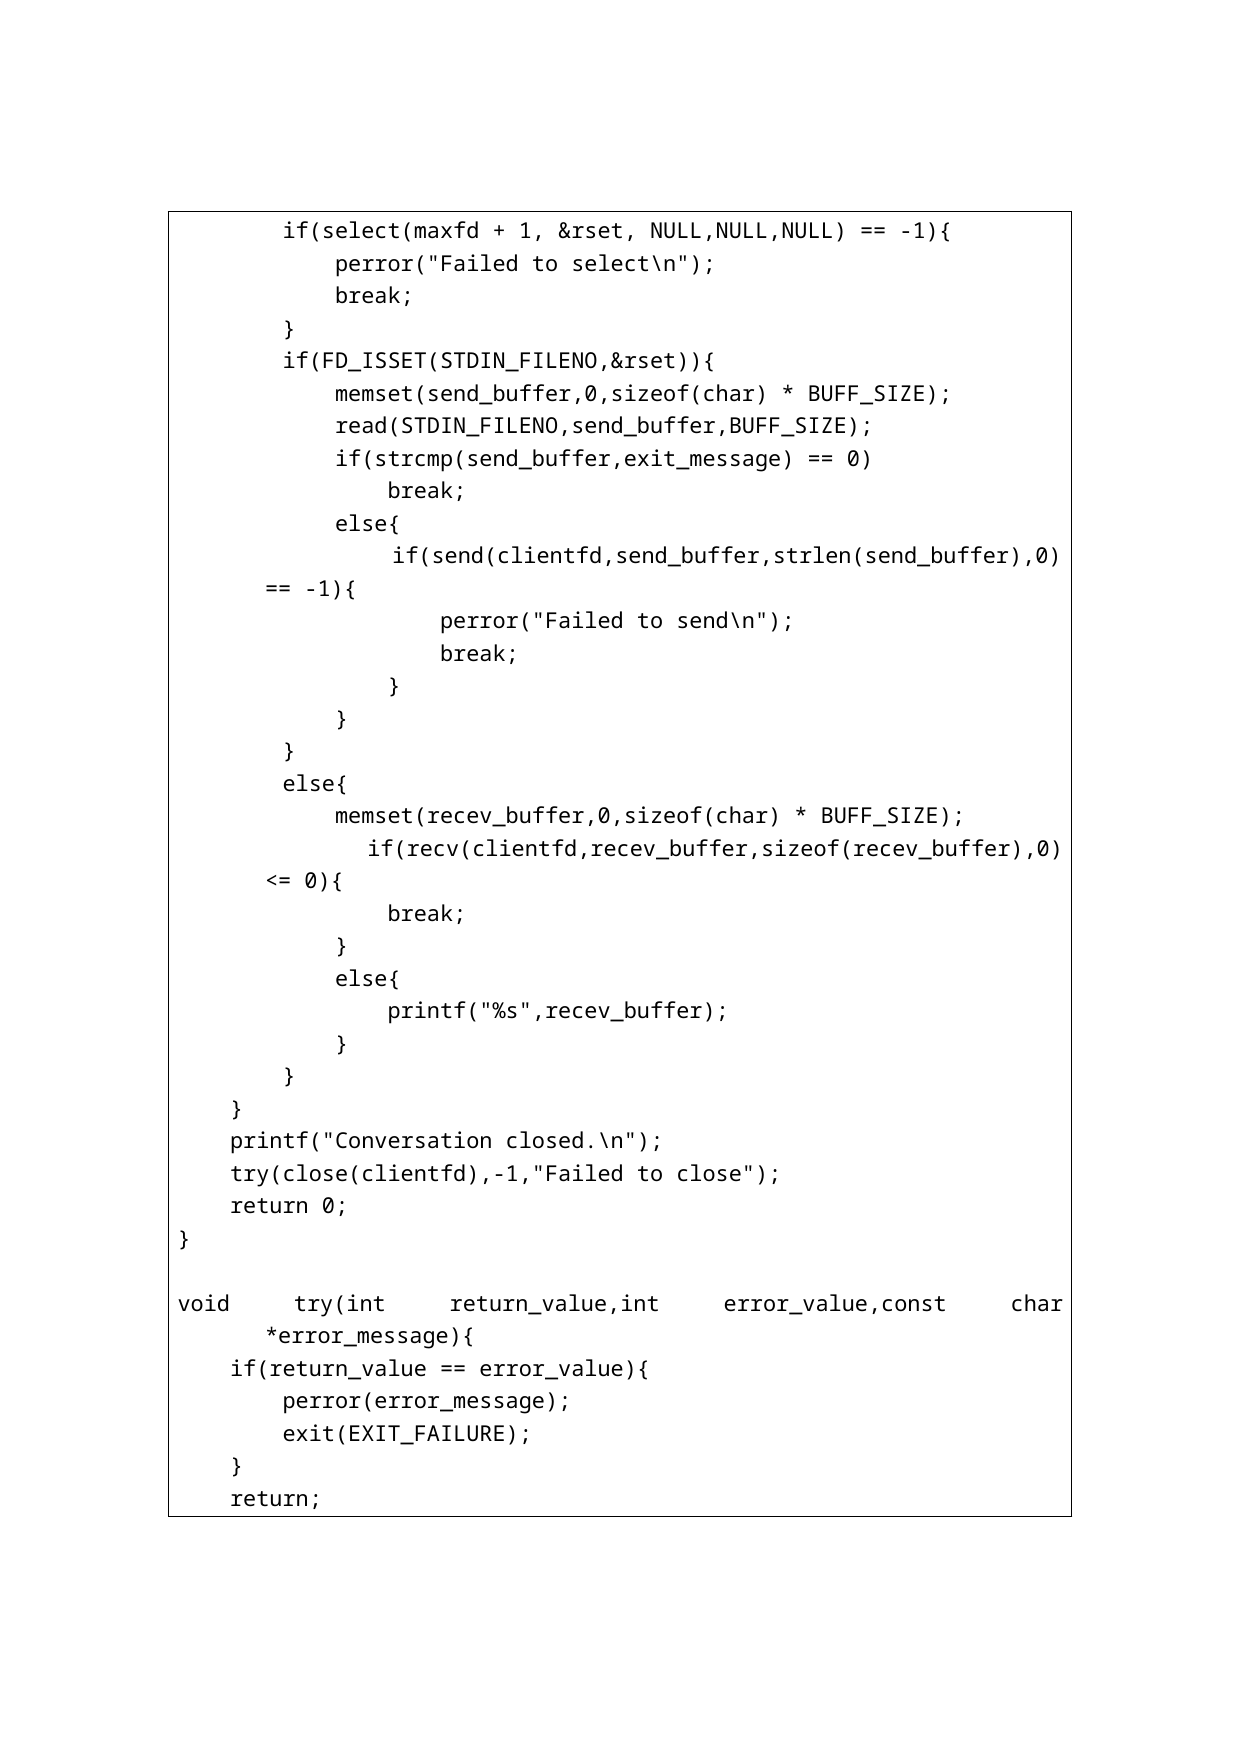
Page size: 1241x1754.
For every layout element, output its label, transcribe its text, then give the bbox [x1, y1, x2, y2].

text if(recv(clientfd,recev_buffer,sizeof(recev_buffer),0) <= 0){ [177, 831, 1063, 896]
text read(STDIN_FILENO,send_buffer,BUFF_SIZE); [177, 409, 1063, 441]
text memset(send_buffer,0,sizeof(char) * BUFF_SIZE); [177, 376, 1063, 409]
text if(FD_ISSET(STDIN_FILENO,&rset)){ [177, 344, 1063, 376]
text } [177, 1221, 1063, 1254]
text printf("%s",recev_buffer); [177, 994, 1063, 1026]
text if(select(maxfd + 1, &rset, NULL,NULL,NULL) == -1){ [169, 212, 1071, 246]
text try(close(clientfd),-1,"Failed to close"); [177, 1156, 1063, 1189]
text void try(int return_value,int error_value,const char *error_message){ [177, 1286, 1063, 1351]
text return 0; [177, 1189, 1063, 1221]
text else{ [177, 506, 1063, 539]
text else{ [177, 961, 1063, 994]
text break; [177, 896, 1063, 929]
text } [177, 1449, 1063, 1478]
text break; [177, 636, 1063, 669]
text if(send(clientfd,send_buffer,strlen(send_buffer),0) == -1){ [177, 539, 1063, 604]
text } [177, 669, 1063, 701]
text } [177, 701, 1063, 734]
text if(strcmp(send_buffer,exit_message) == 0) [177, 441, 1063, 474]
text perror("Failed to select\n"); [177, 246, 1063, 279]
text } [177, 1026, 1063, 1059]
text printf("Conversation closed.\n"); [177, 1124, 1063, 1156]
text exit(EXIT_FAILURE); [177, 1416, 1063, 1449]
text if(return_value == error_value){ [177, 1351, 1063, 1384]
text break; [177, 279, 1063, 311]
text return; [169, 1478, 1071, 1516]
text } [177, 311, 1063, 344]
text else{ [177, 766, 1063, 799]
text } [177, 929, 1063, 961]
text perror(error_message); [177, 1384, 1063, 1416]
text memset(recev_buffer,0,sizeof(char) * BUFF_SIZE); [177, 799, 1063, 831]
text } [177, 734, 1063, 766]
text } [177, 1059, 1063, 1091]
text break; [177, 474, 1063, 506]
text } [177, 1091, 1063, 1124]
text perror("Failed to send\n"); [177, 604, 1063, 636]
